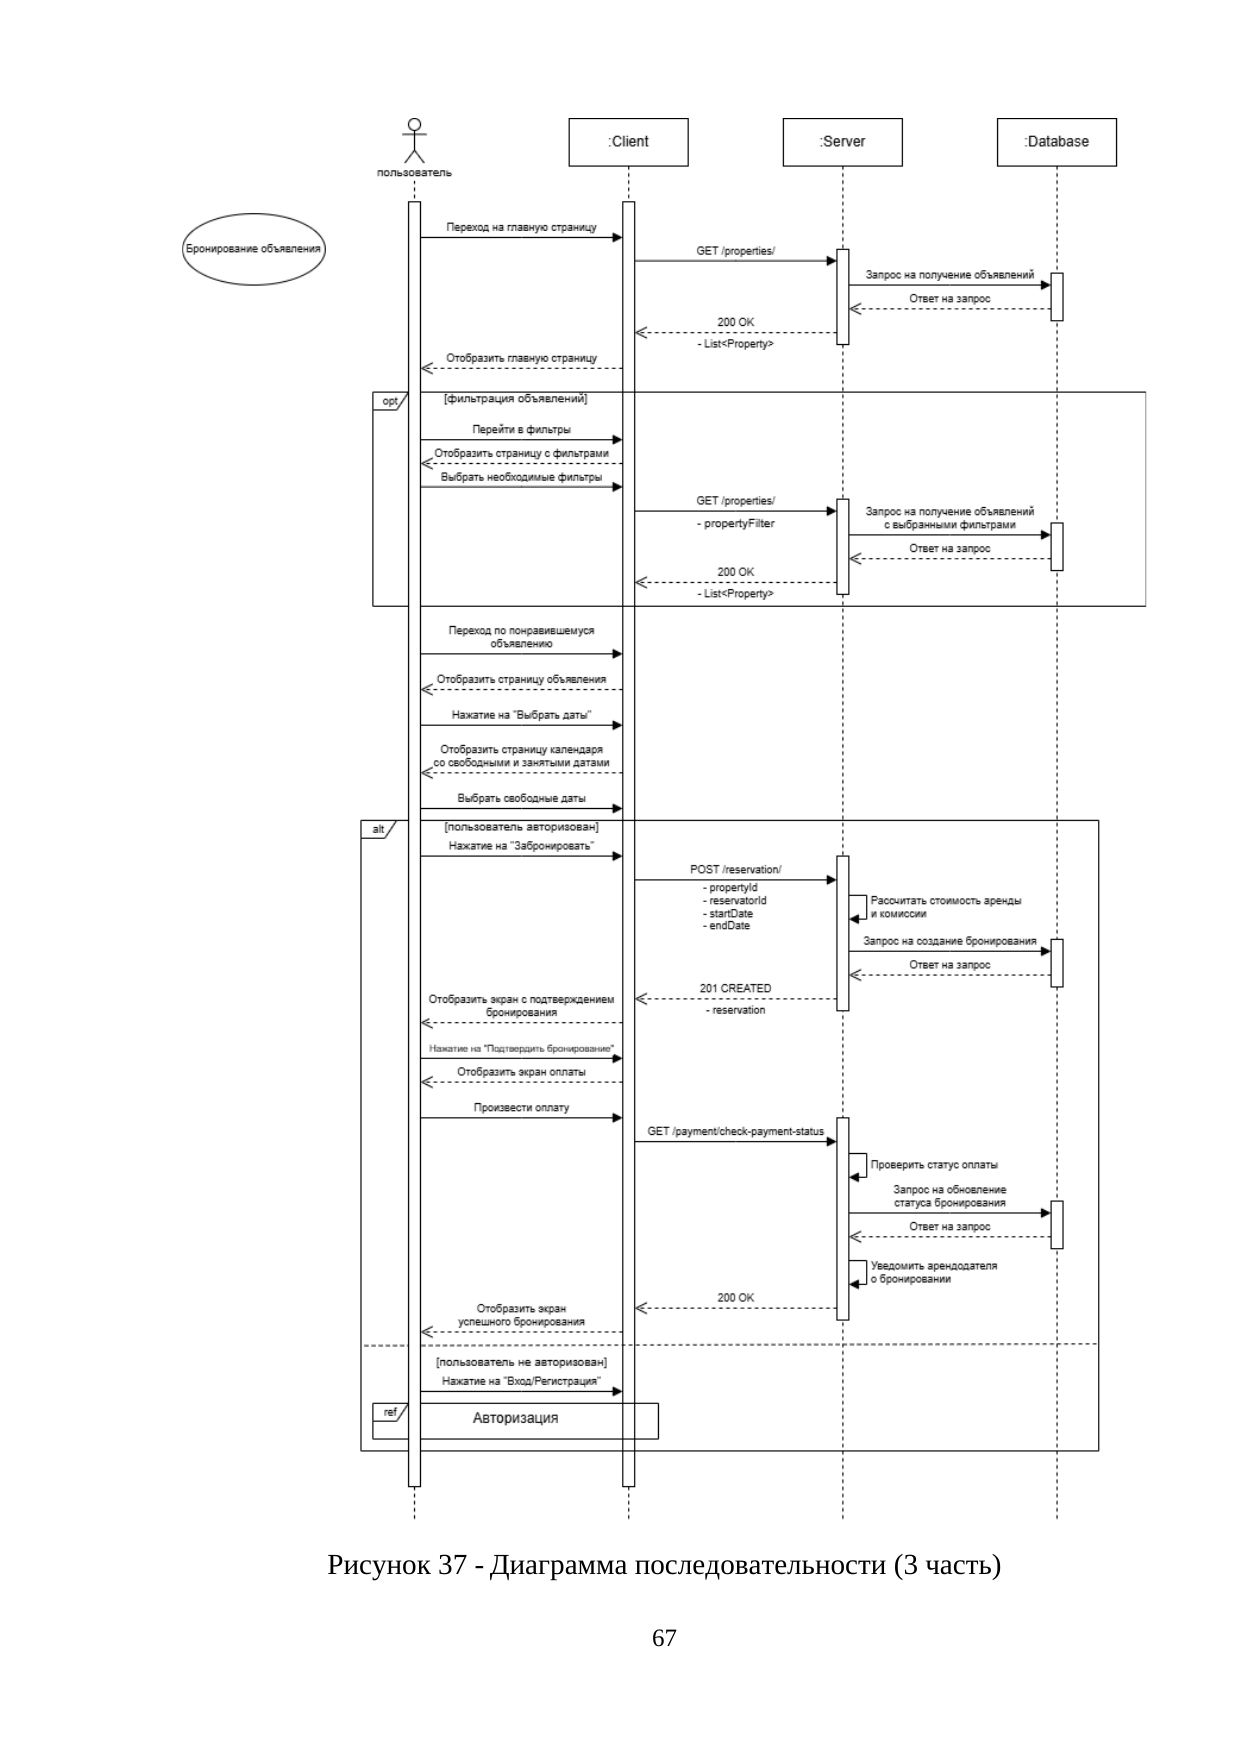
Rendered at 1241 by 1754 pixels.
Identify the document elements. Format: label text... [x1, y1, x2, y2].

picture [182, 118, 1147, 1523]
text Диаграмма последовательности (3 часть) [177, 1547, 1152, 1581]
